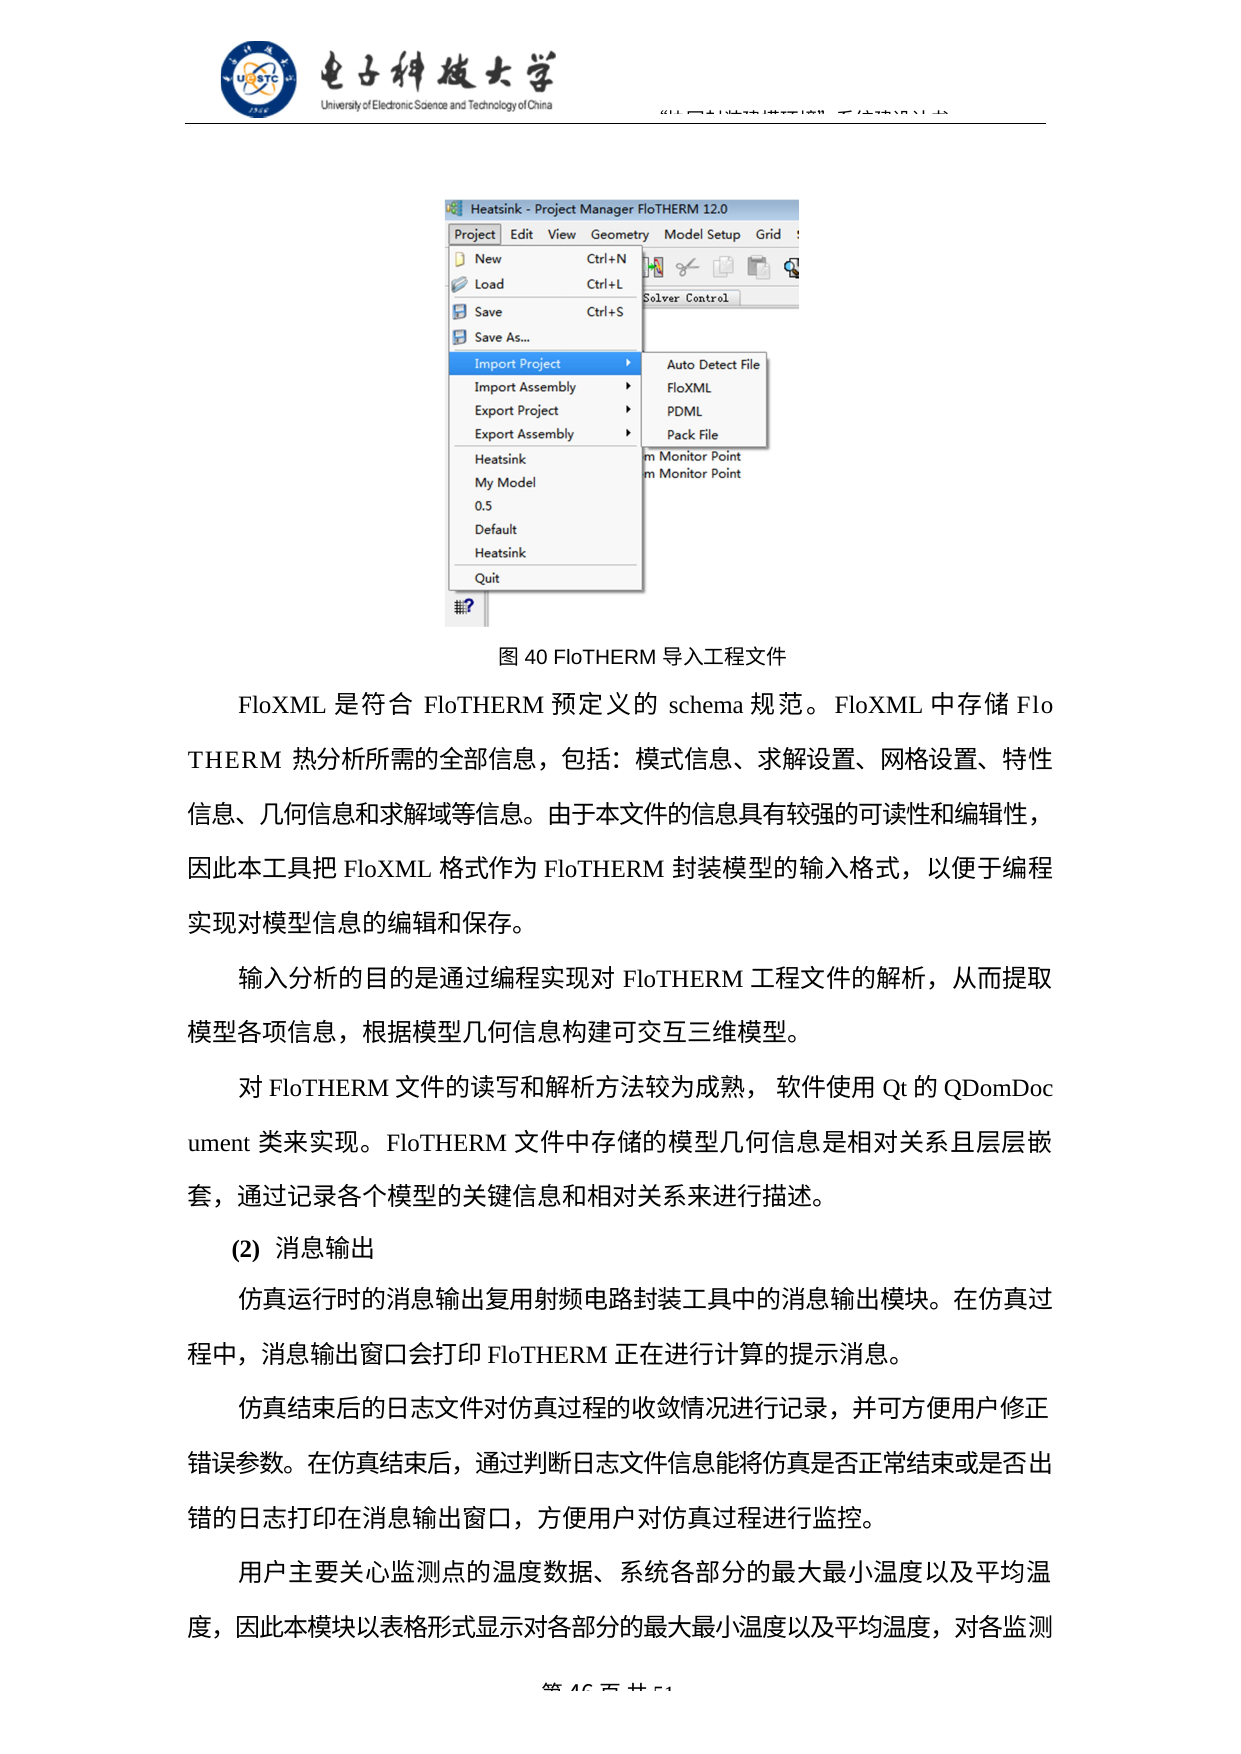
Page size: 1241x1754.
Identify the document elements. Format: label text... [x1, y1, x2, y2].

text 图 40 FloTHERM 导入工程文件 [499, 641, 1238, 671]
text 仿真运行时的消息输出复用射频电路封装工具中的消息输出模块。在仿真过程中，消息输出窗口会打印 FloTHERM 正在进行计算的提示消息。 [188, 1279, 1053, 1370]
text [188, 1553, 1053, 1644]
picture [444, 199, 799, 627]
text 输入分析的目的是通过编程实现对 FloTHERM 工程文件的解析，从而提取模型各项信息，根据模型几何信息构建可交互三维模型。 [188, 958, 1053, 1049]
text 对 FloTHERM 文件的读写和解析方法较为成熟， 软件使用 Qt 的QDomDocument 类来实现。FloTHERM 文件中存储的模型几何信息是相对关系且层层嵌套，通过记录各个模型的关键信息和相对关系来进行描述。 [188, 1067, 1053, 1213]
picture [220, 41, 556, 118]
text 仿真结束后的日志文件对仿真过程的收敛情况进行记录，并可方便用户修正错误参数。在仿真结束后，通过判断日志文件信息能将仿真是否正常结束或是否出错的日志打印在消息输出窗口，方便用户对仿真过程进行监控。 [188, 1389, 1053, 1534]
text FloXML 是符合 FloTHERM 预定义的 schema 规范。FloXML 中存储FloTHERM 热分析所需的全部信息，包括：模式信息、求解设置、网格设置、特性信息、几何信息和求解域等信息。由于本文件的信息具有较强的可读性和编辑性，因此本工具把 FloXML 格式作为 FloTHERM 封装模型的输入格式，以便于编程实现对模型信息的编辑和保存。 [188, 685, 1053, 940]
list 消息输出 [231, 1232, 1238, 1263]
